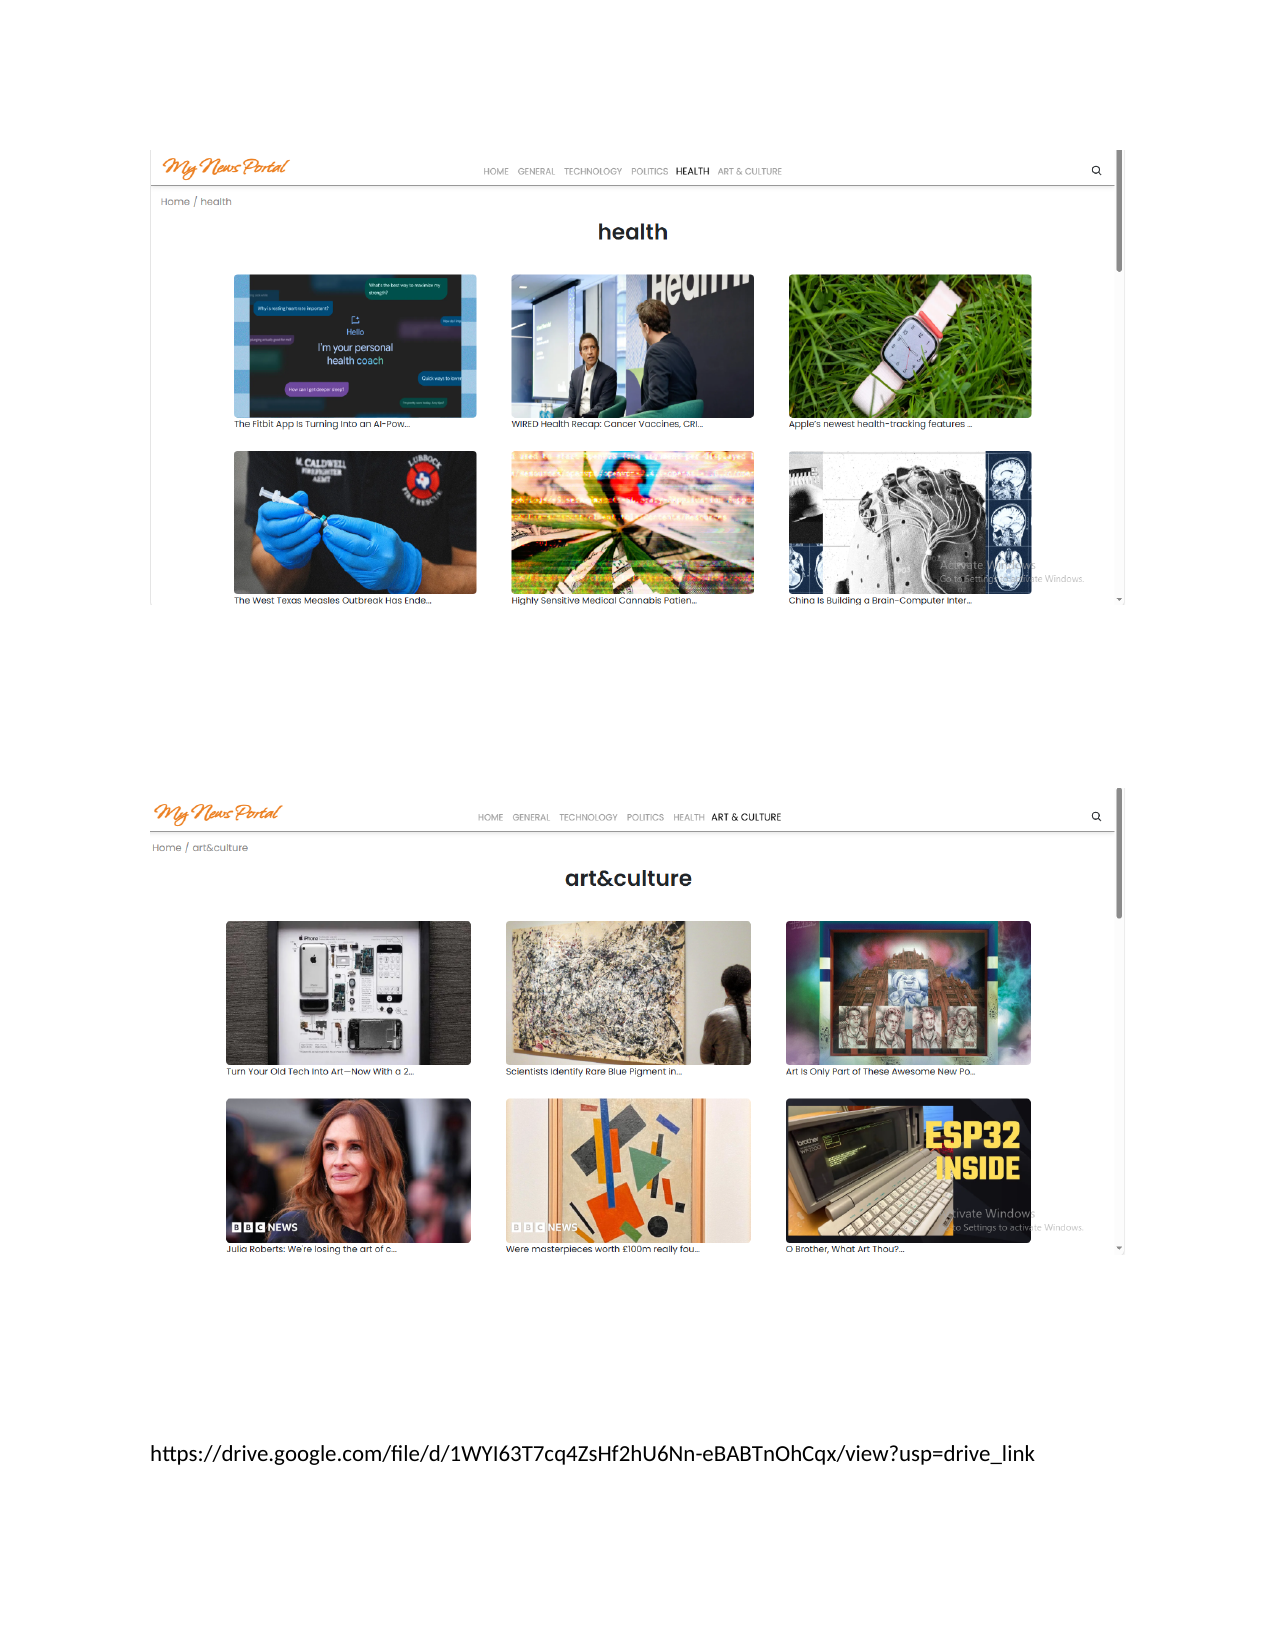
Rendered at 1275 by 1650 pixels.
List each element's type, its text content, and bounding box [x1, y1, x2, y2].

picture [150, 788, 1125, 1255]
text https://drive.google.com/file/d/1WYI63T7cq4ZsHf2hU6Nn-eBABTnOhCqx/view?usp=drive_link [150, 1439, 1125, 1467]
picture [150, 150, 1125, 605]
